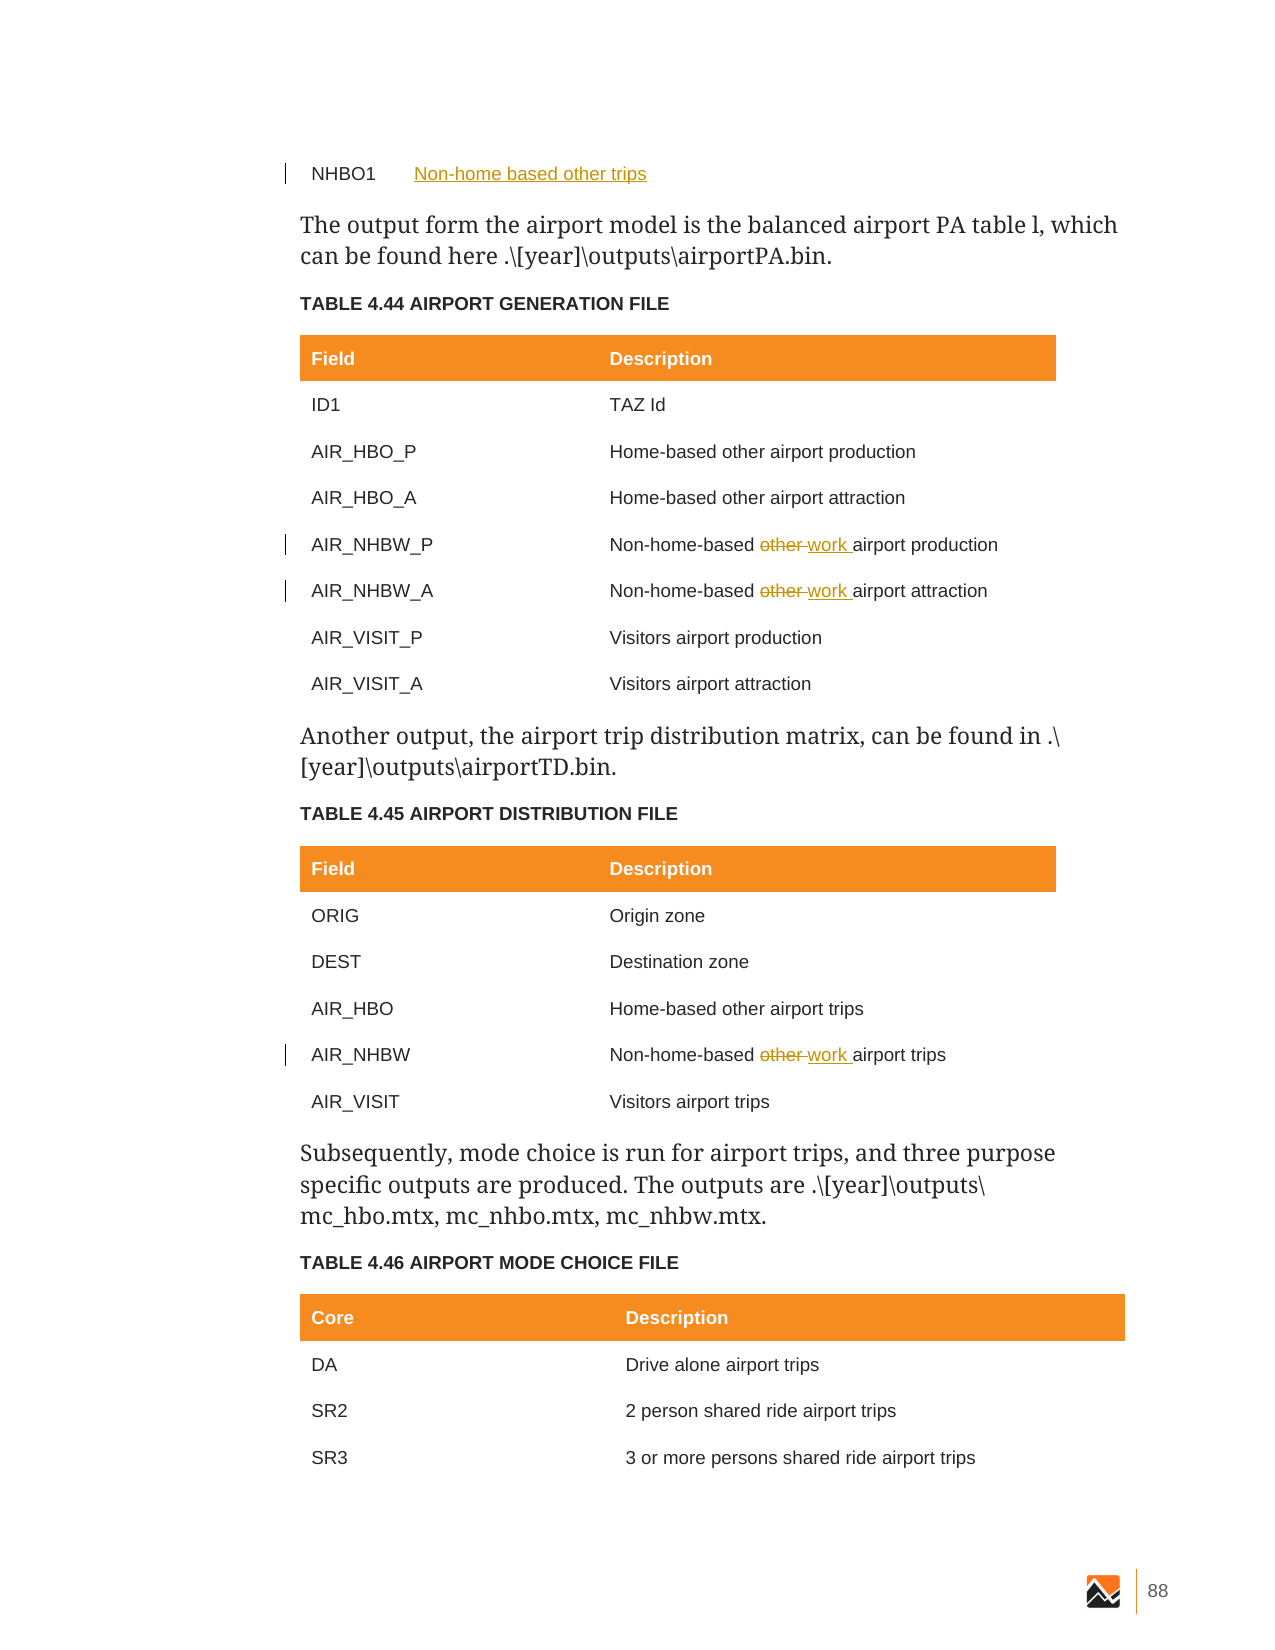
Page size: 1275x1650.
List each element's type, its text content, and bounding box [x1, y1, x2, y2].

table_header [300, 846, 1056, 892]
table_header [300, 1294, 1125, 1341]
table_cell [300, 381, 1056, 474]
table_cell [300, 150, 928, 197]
picture [1080, 1568, 1125, 1614]
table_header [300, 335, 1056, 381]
text Subsequently, mode choice is run for airport trips, and three purpose specific outputs are produced. The outputs are .\[year]\outputs\mc_hbo.mtx, mc_nhbo.mtx, mc_nhbw.mtx. [300, 1137, 1125, 1231]
text Another output, the airport trip distribution matrix, can be found in .\[year]\outputs\airportTD.bin. [300, 720, 1125, 782]
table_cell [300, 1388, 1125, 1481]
text The output form the airport model is the balanced airport PA table l, which can be found here .\[year]\outputs\airportPA.bin. [300, 209, 1125, 272]
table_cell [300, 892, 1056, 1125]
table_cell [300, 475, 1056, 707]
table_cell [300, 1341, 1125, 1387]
